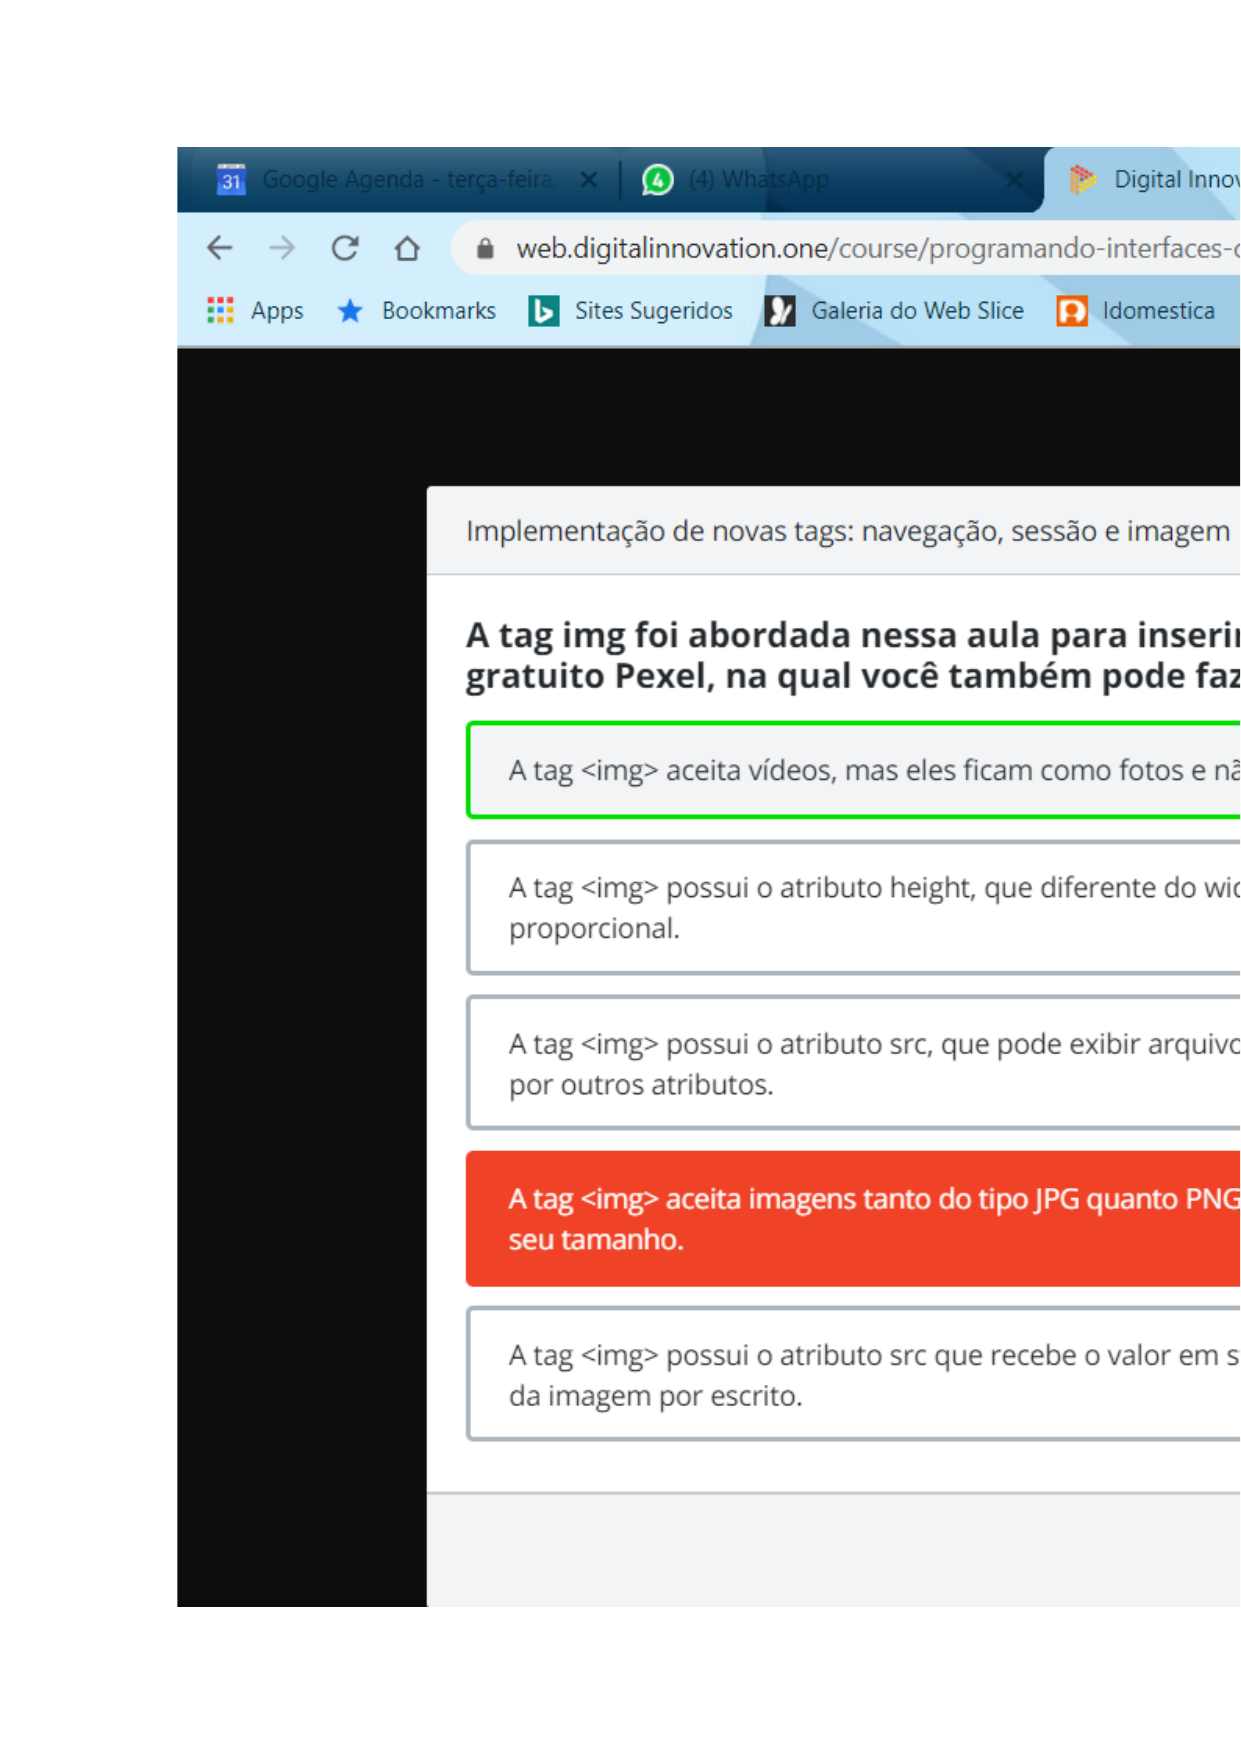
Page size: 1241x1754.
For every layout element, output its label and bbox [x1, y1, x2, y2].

picture [177, 147, 1241, 1607]
